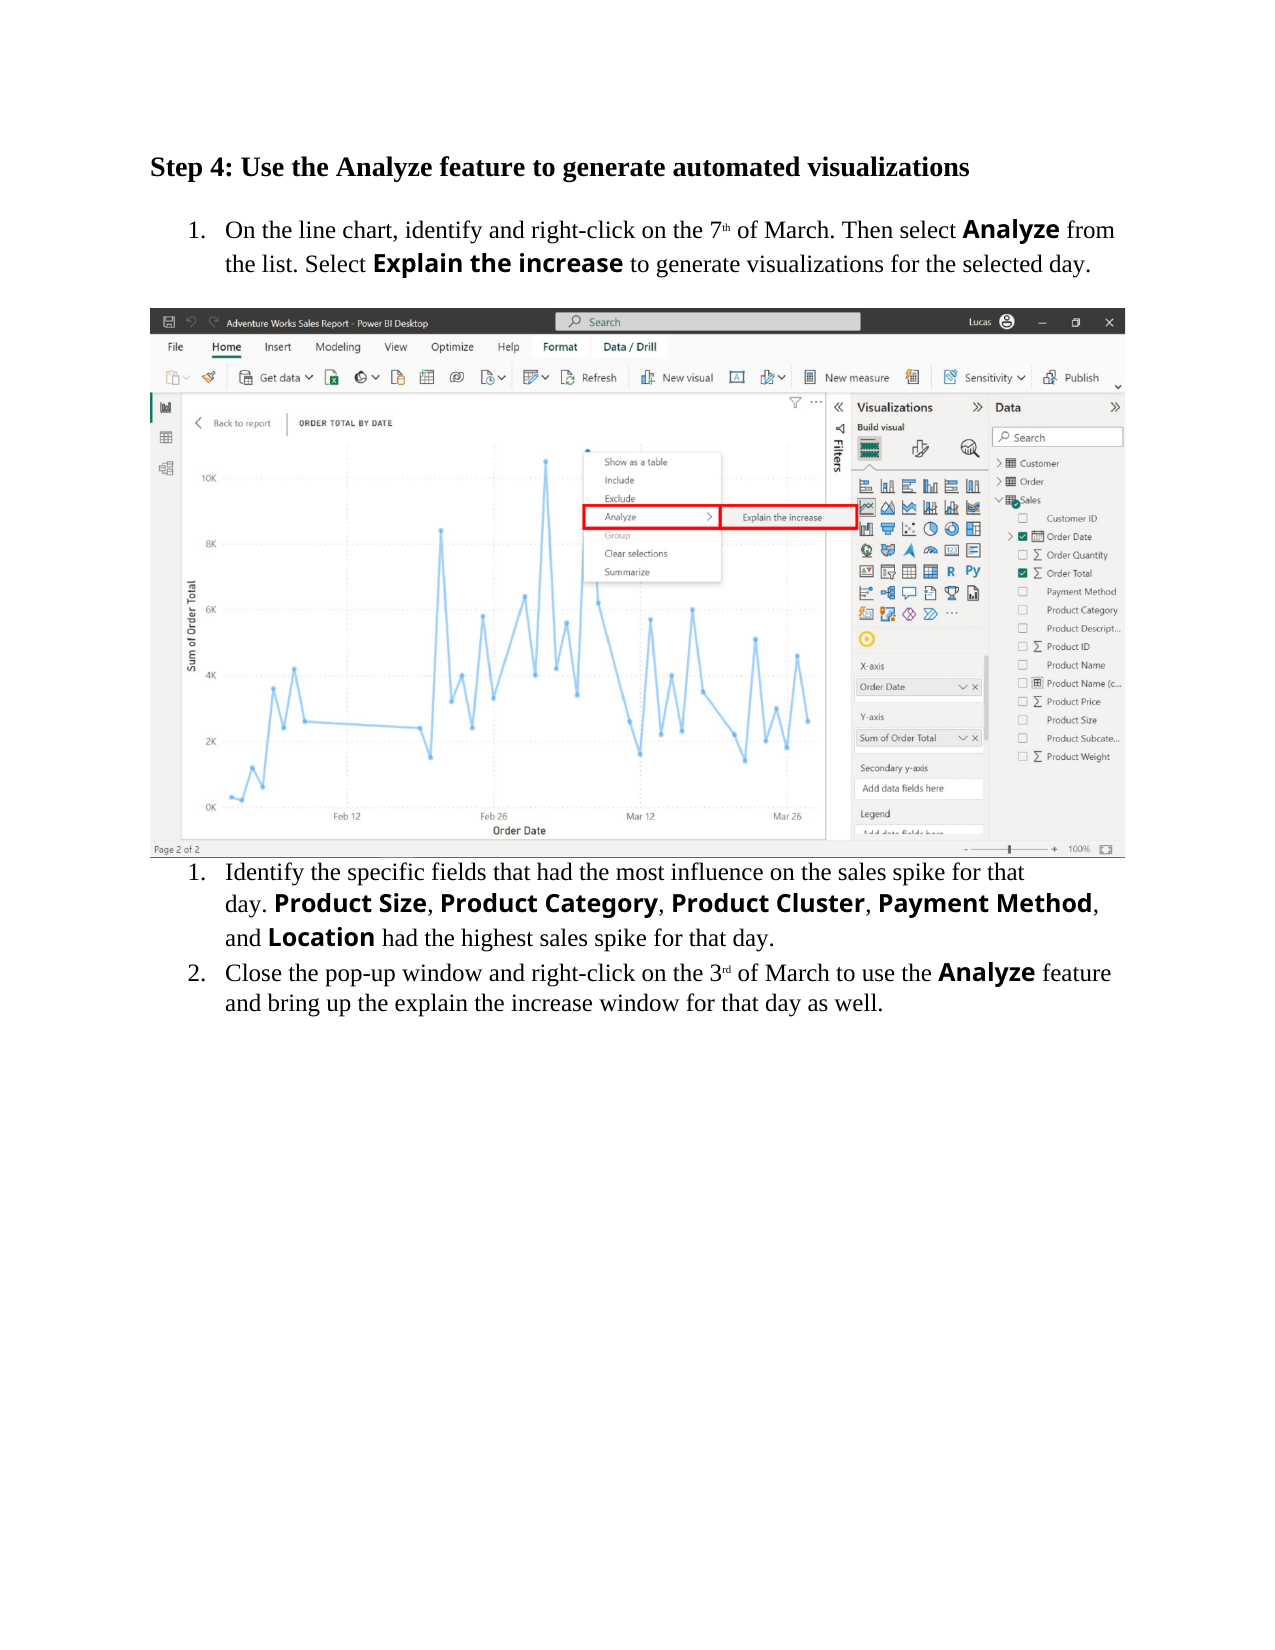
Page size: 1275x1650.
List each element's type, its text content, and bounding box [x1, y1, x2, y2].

text Step 4: Use the Analyze feature to generate automated visualizations [150, 150, 1125, 182]
picture [150, 308, 1125, 858]
list Identify the specific fields that had the most influence on the sales spike for that day. Product Size, Product Category, Product Cluster, Payment Method, and Location had the highest sales spike for that day. [187, 858, 1125, 954]
list On the line chart, identify and right-click on the 7th of March. Then select Analyze from the list. Select Explain the increase to generate visualizations for the selected day. [187, 212, 1125, 280]
list Close the pop-up window and right-click on the 3rd of March to use the Analyze feature and bring up the explain the increase window for that day as well. [187, 954, 1125, 1017]
